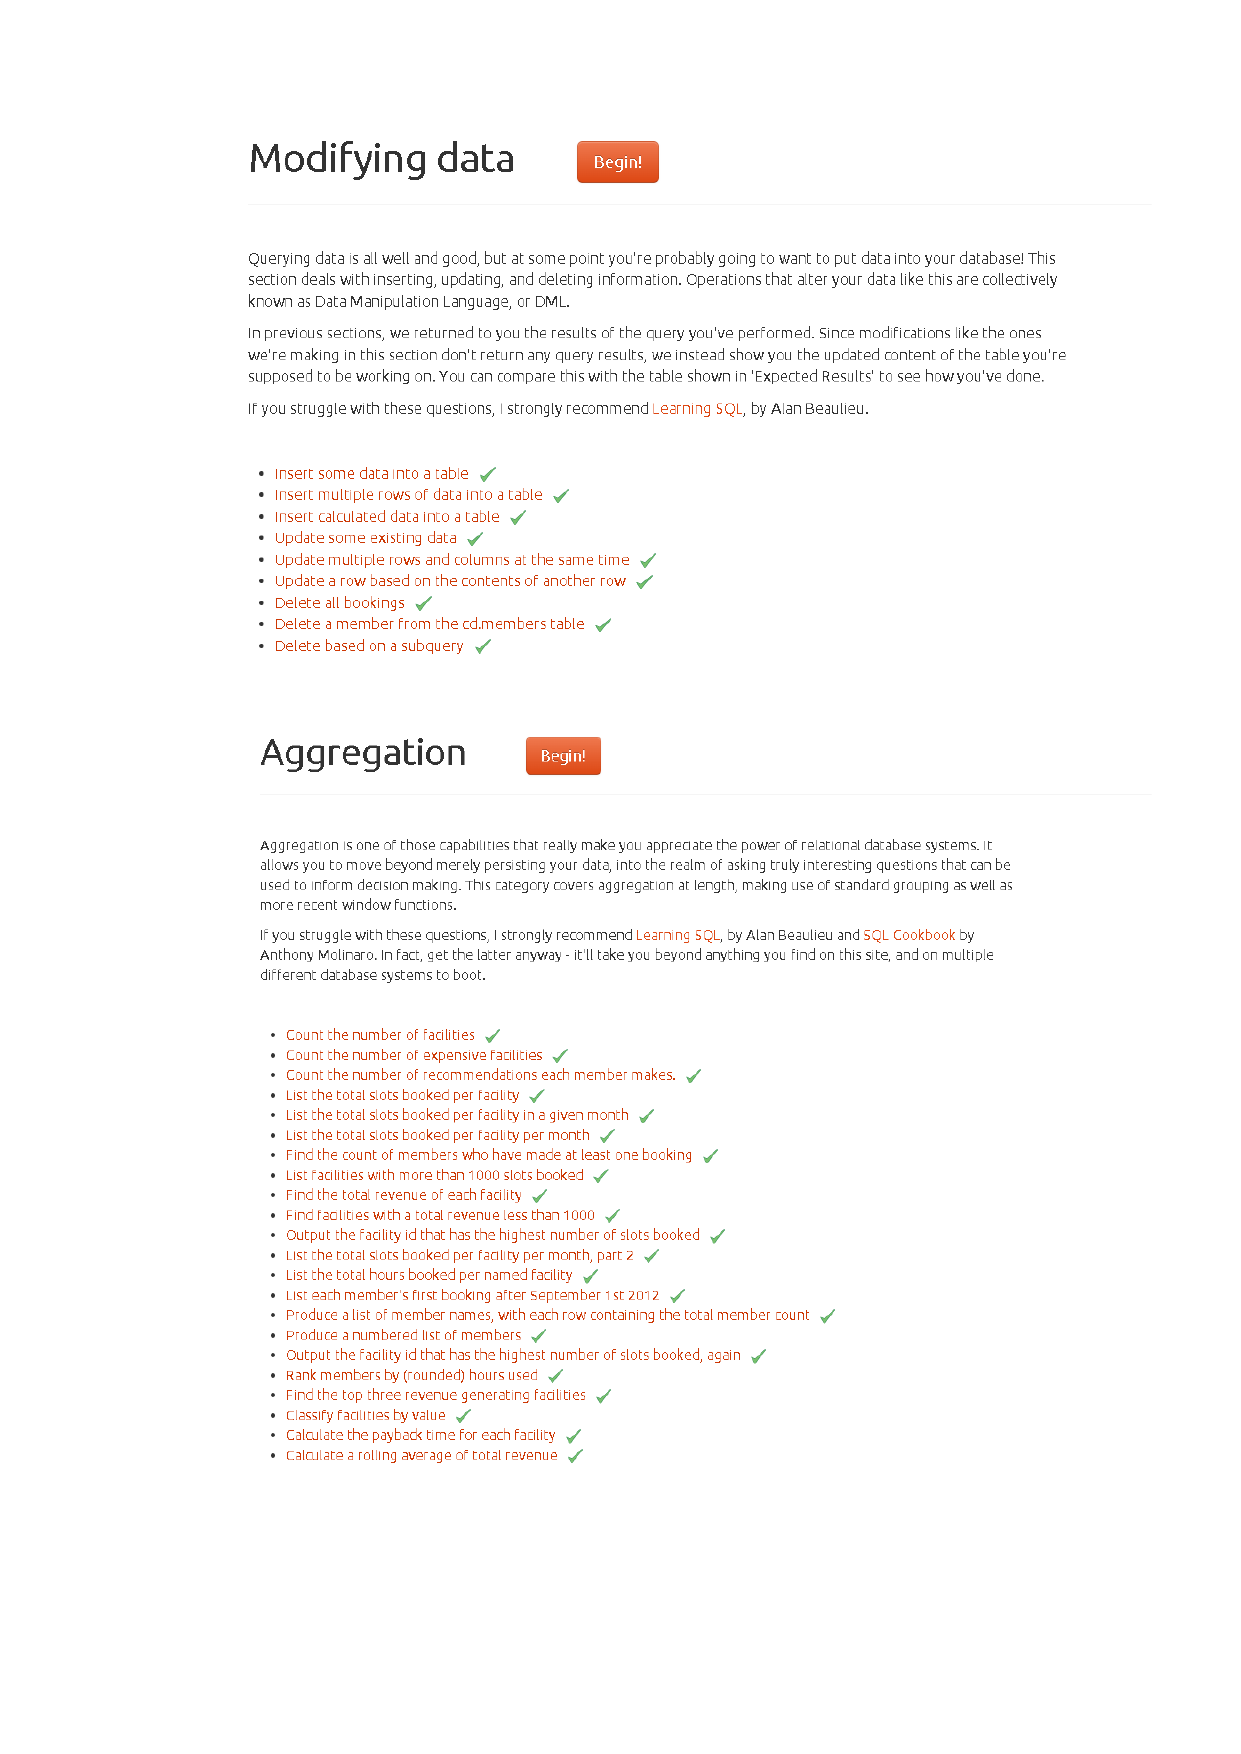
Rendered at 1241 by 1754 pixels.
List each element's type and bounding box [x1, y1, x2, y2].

picture [177, 118, 1152, 711]
picture [177, 729, 1152, 1484]
